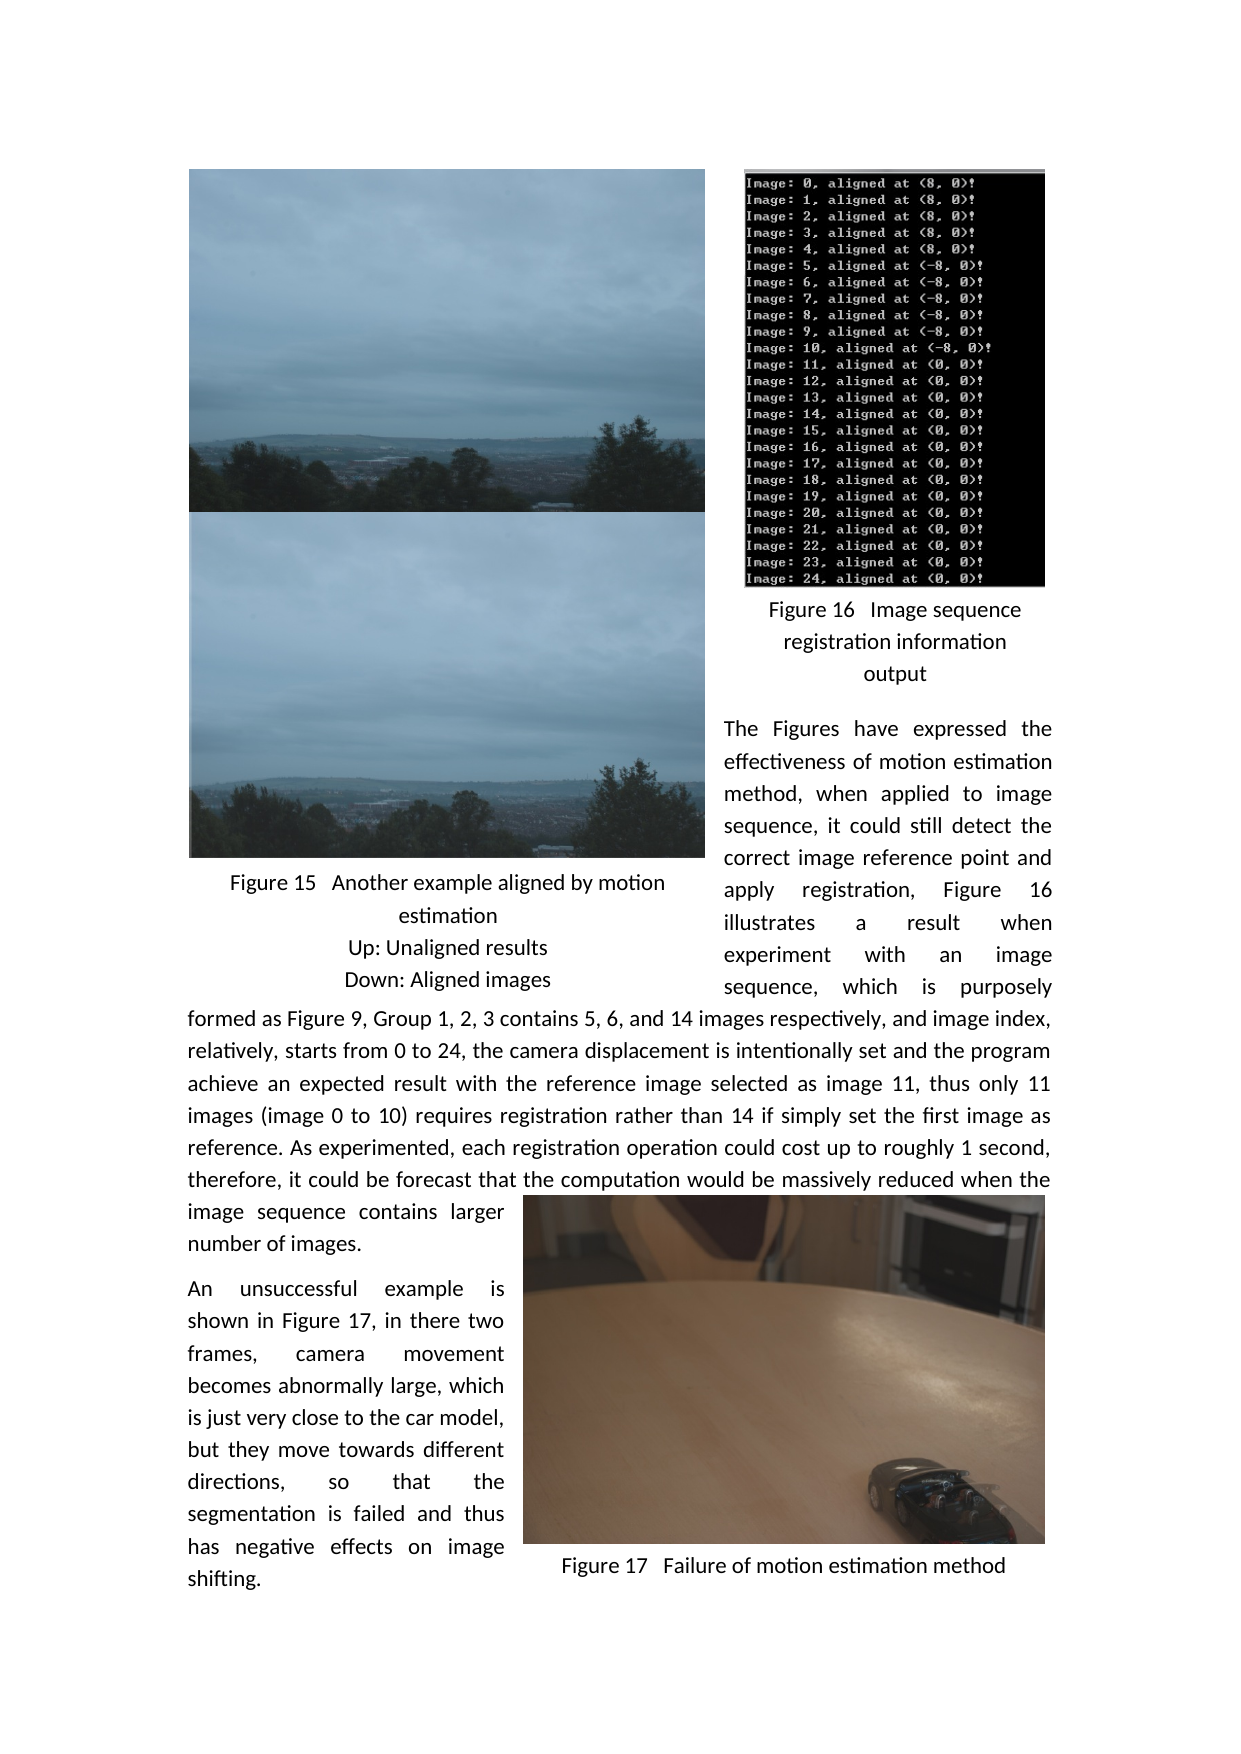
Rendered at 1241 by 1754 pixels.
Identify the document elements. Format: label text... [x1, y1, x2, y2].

picture [744, 169, 1045, 588]
text An unsuccessful example is shown in Figure 17, in there two frames, camera movement becomes abnormally large, which is just very close to the car model, but they move towards different directions, so that the segmentation is failed and thus has negative effects on image shifting. [187, 1274, 1053, 1592]
picture [189, 169, 705, 858]
picture [523, 1195, 1045, 1544]
